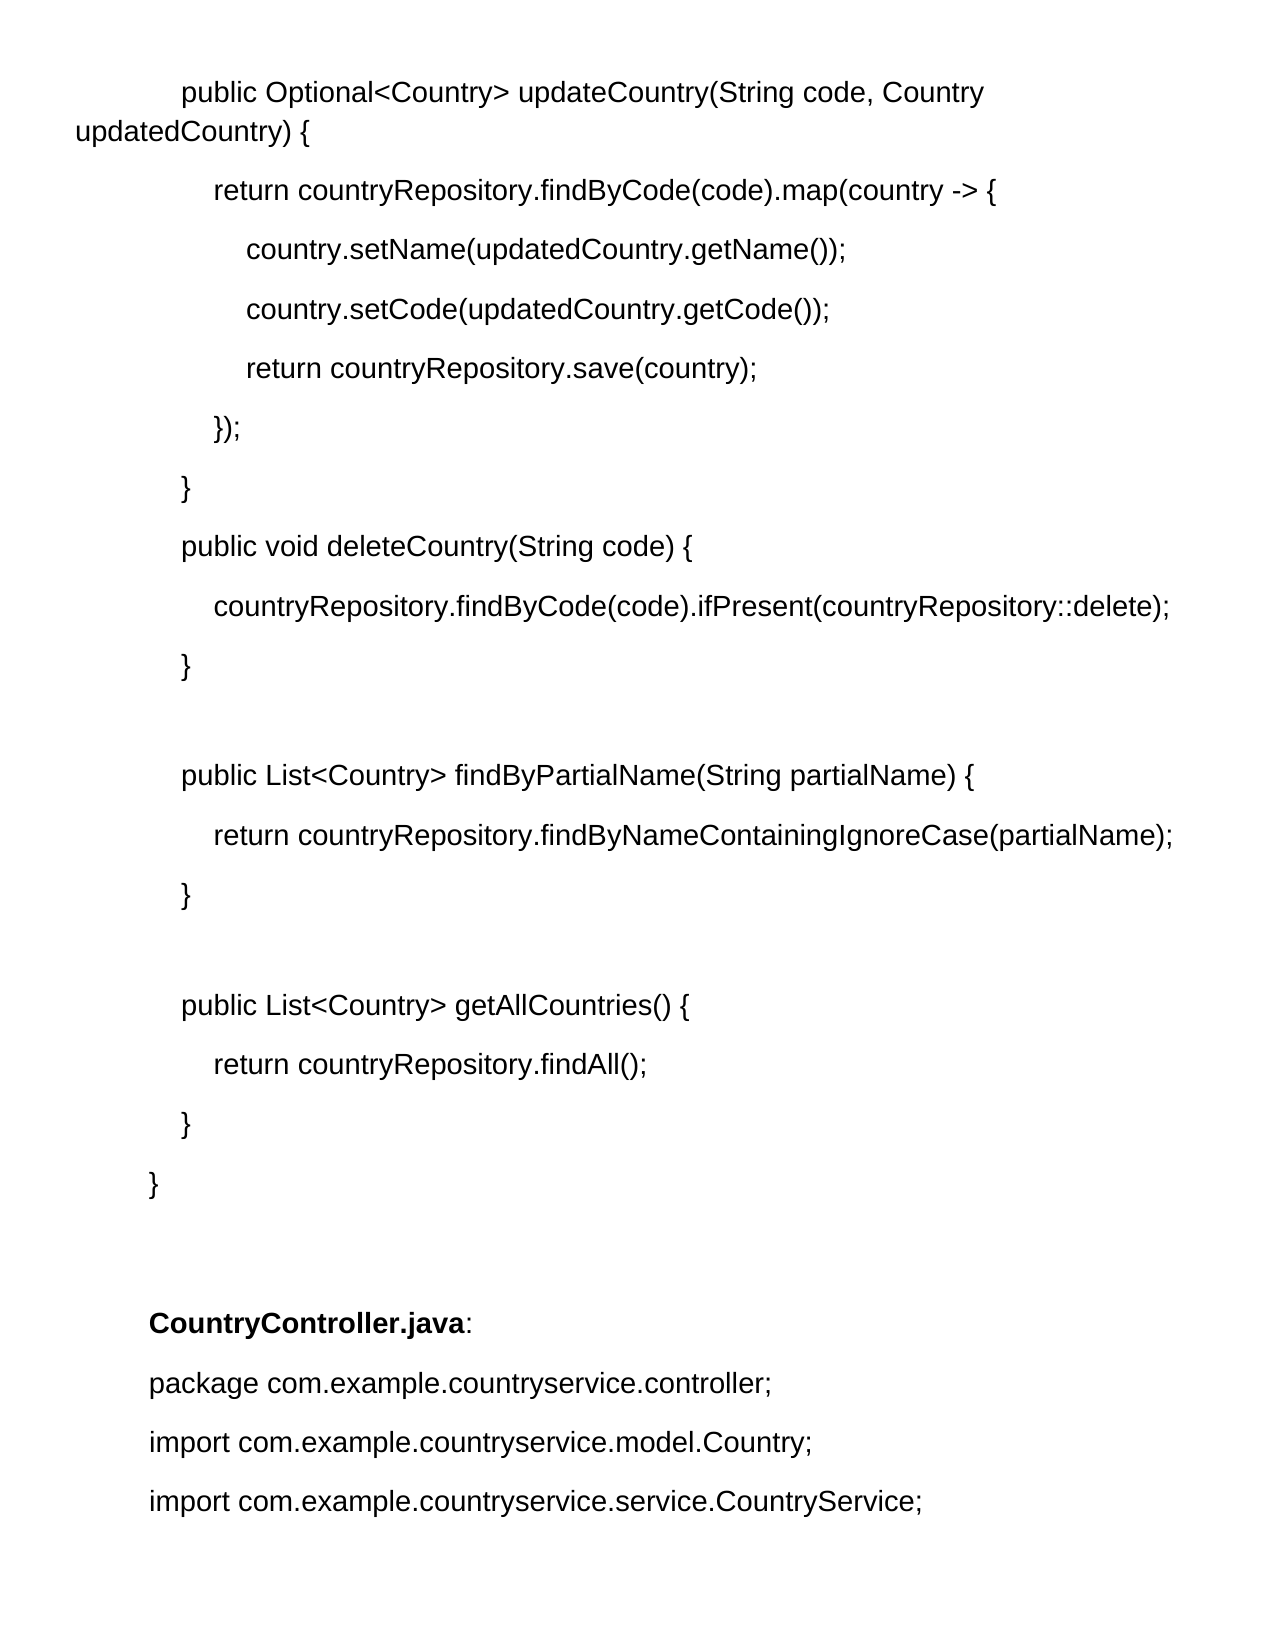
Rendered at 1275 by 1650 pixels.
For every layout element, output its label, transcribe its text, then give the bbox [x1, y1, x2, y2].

text country.setCode(updatedCountry.getCode()); [75, 292, 1200, 325]
text } [75, 877, 1200, 911]
text } [75, 1106, 1200, 1140]
text return countryRepository.save(country); [75, 351, 1200, 384]
text countryRepository.findByCode(code).ifPresent(countryRepository::delete); [75, 588, 1200, 622]
text CountryController.java: [75, 1306, 1200, 1340]
text return countryRepository.findByCode(code).map(country -> { [75, 173, 1200, 206]
text public List<Country> getAllCountries() { [75, 987, 1200, 1021]
text public void deleteCountry(String code) { [75, 529, 1200, 563]
text package com.example.countryservice.controller; [75, 1366, 1200, 1399]
text public Optional<Country> updateCountry(String code, Country updatedCountry) { [75, 75, 1200, 147]
text } [75, 648, 1200, 681]
text }); [75, 410, 1200, 444]
text return countryRepository.findAll(); [75, 1047, 1200, 1080]
text import com.example.countryservice.service.CountryService; [149, 1484, 1200, 1518]
text return countryRepository.findByNameContainingIgnoreCase(partialName); [75, 818, 1200, 851]
text } [75, 470, 1200, 503]
text country.setName(updatedCountry.getName()); [75, 232, 1200, 266]
text } [75, 1166, 1200, 1199]
text public List<Country> findByPartialName(String partialName) { [75, 758, 1200, 792]
text import com.example.countryservice.model.Country; [149, 1425, 1200, 1459]
